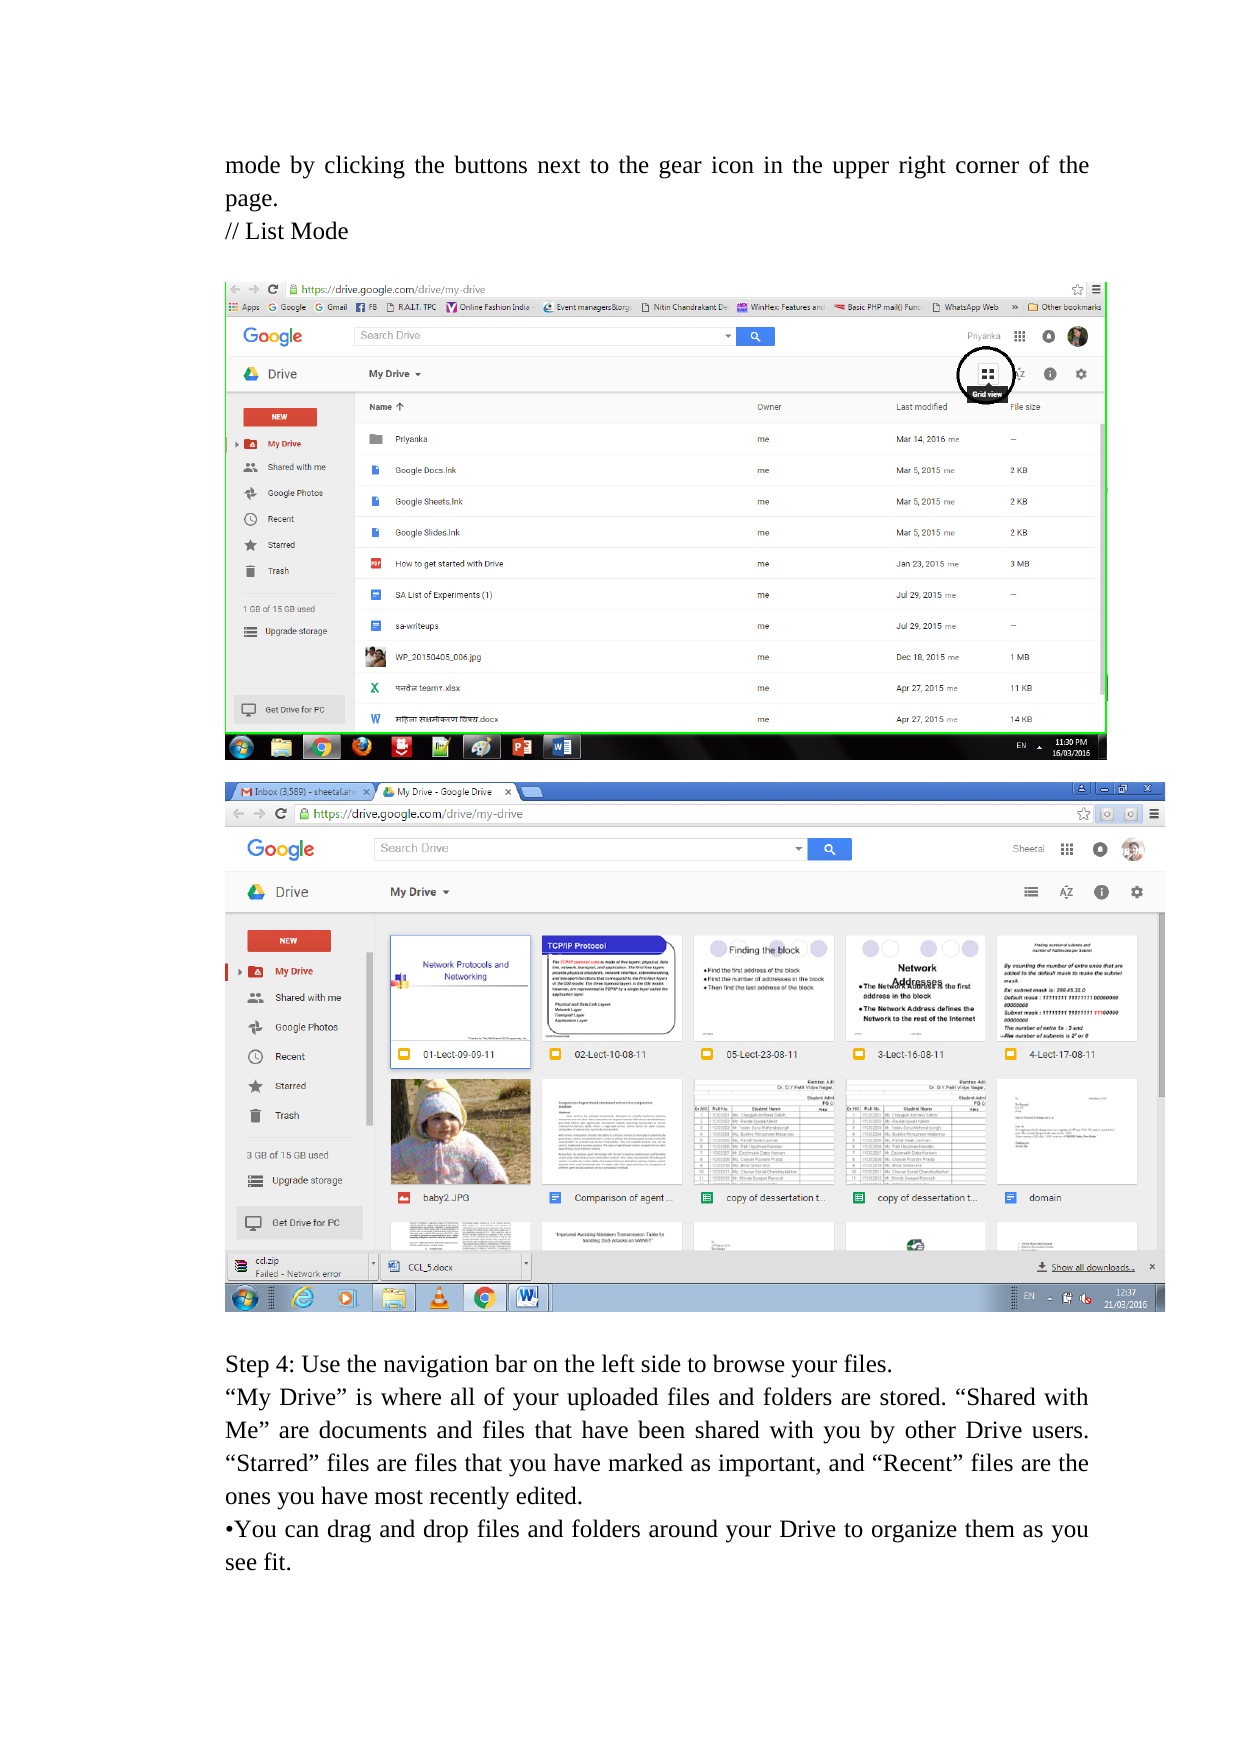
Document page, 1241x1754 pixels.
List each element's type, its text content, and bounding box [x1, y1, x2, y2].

text Step 4: Use the navigation bar on the left side to browse your files. [225, 1349, 1090, 1377]
text // List Mode [225, 216, 1090, 245]
picture [225, 782, 1166, 1312]
text “My Drive” is where all of your uploaded files and folders are stored. “Shared with Me” are documents and files that have been shared with you by other Drive users. “Starred” files are files that you have marked as important, and “Recent” files are the ones you have most recently edited. [225, 1382, 1090, 1509]
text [225, 150, 1090, 212]
text •You can drag and drop files and folders around your Drive to organize them as you see fit. [225, 1514, 1090, 1576]
picture [225, 282, 1108, 779]
